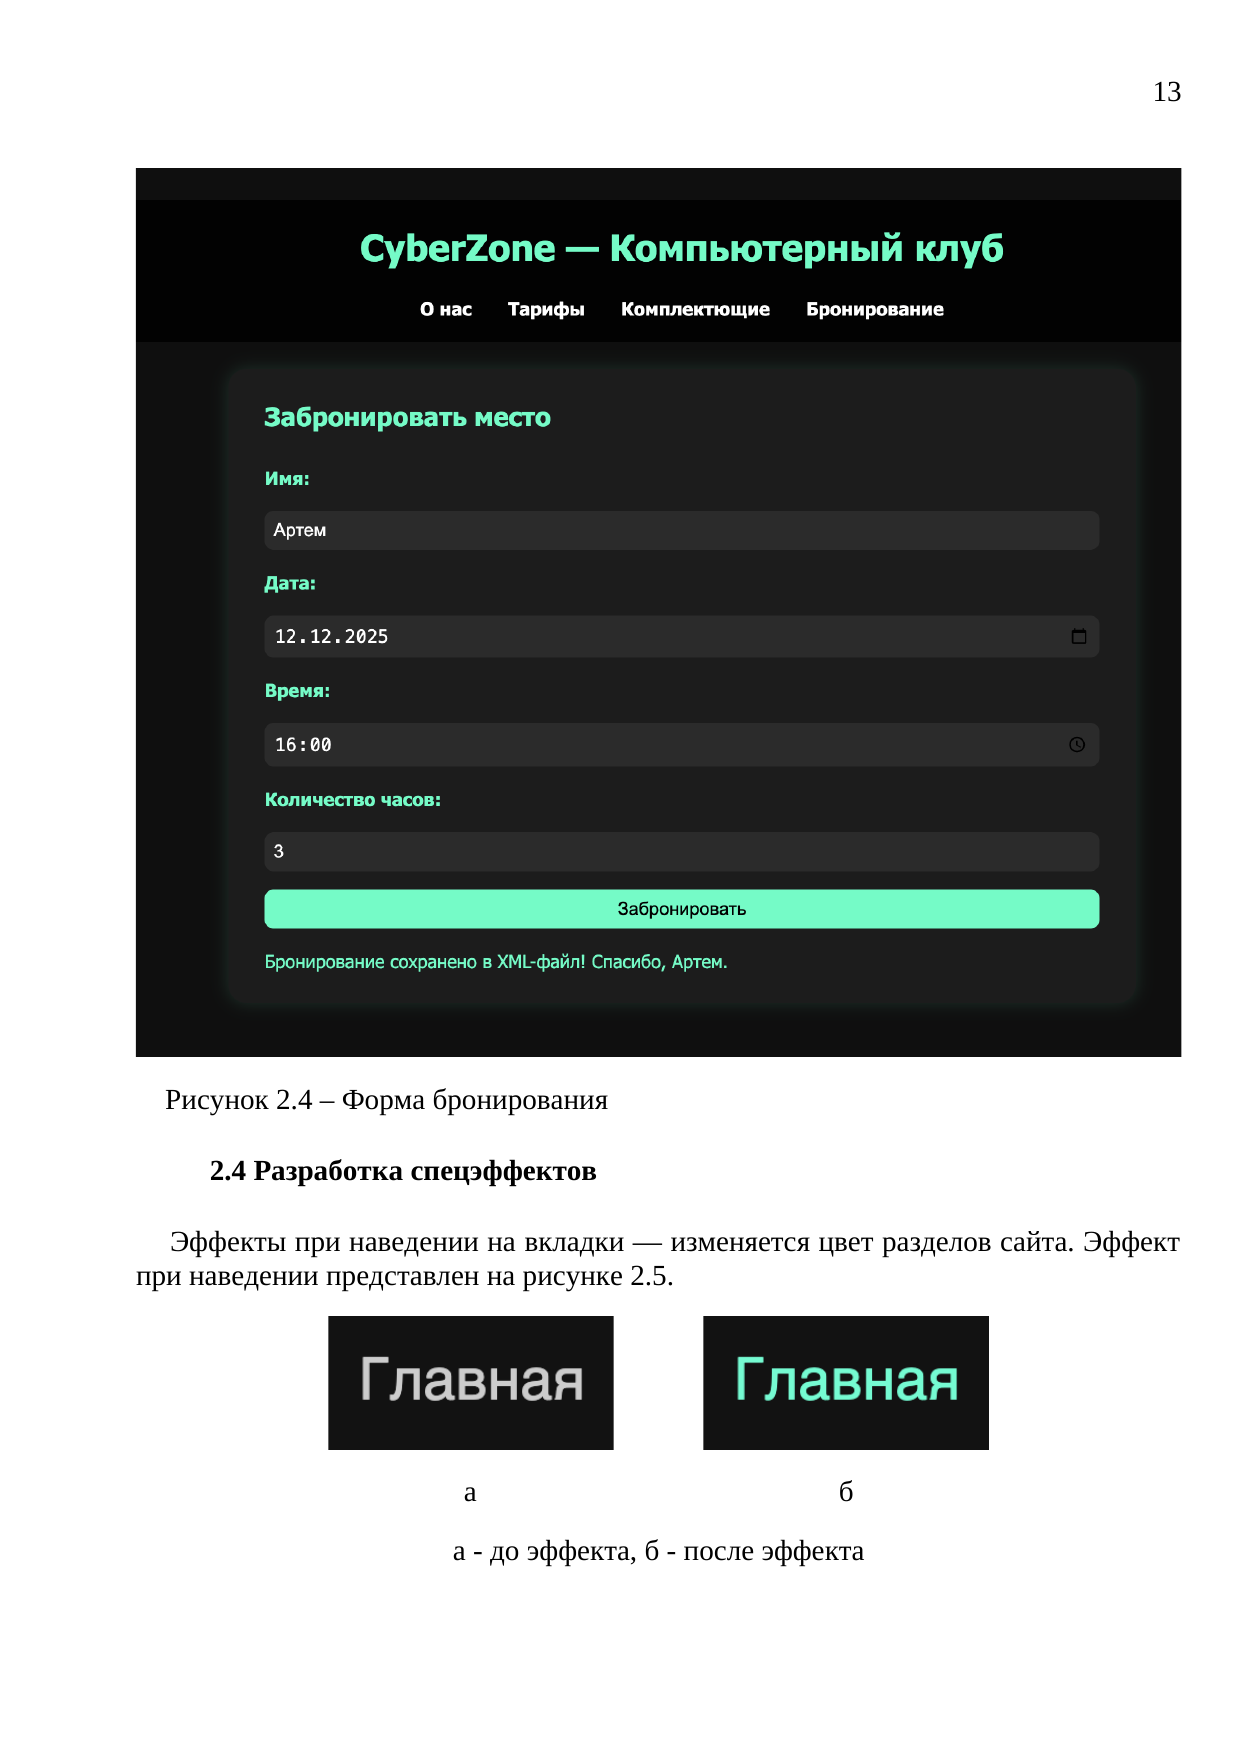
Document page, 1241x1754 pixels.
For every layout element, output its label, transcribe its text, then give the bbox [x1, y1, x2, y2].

picture [135, 231, 1182, 1120]
text Рисунок 2.4 – Форма бронирования [136, 1145, 1181, 1178]
text а б [136, 1537, 1181, 1571]
picture [328, 1378, 614, 1513]
text Эффекты при наведении на вкладки — изменяется цвет разделов сайта. Эффект при наведении представлен на рисунке 2.5. [136, 1287, 1181, 1354]
picture [703, 1378, 989, 1513]
subtitle 2.4 Разработка спецэффектов [136, 1216, 1181, 1249]
